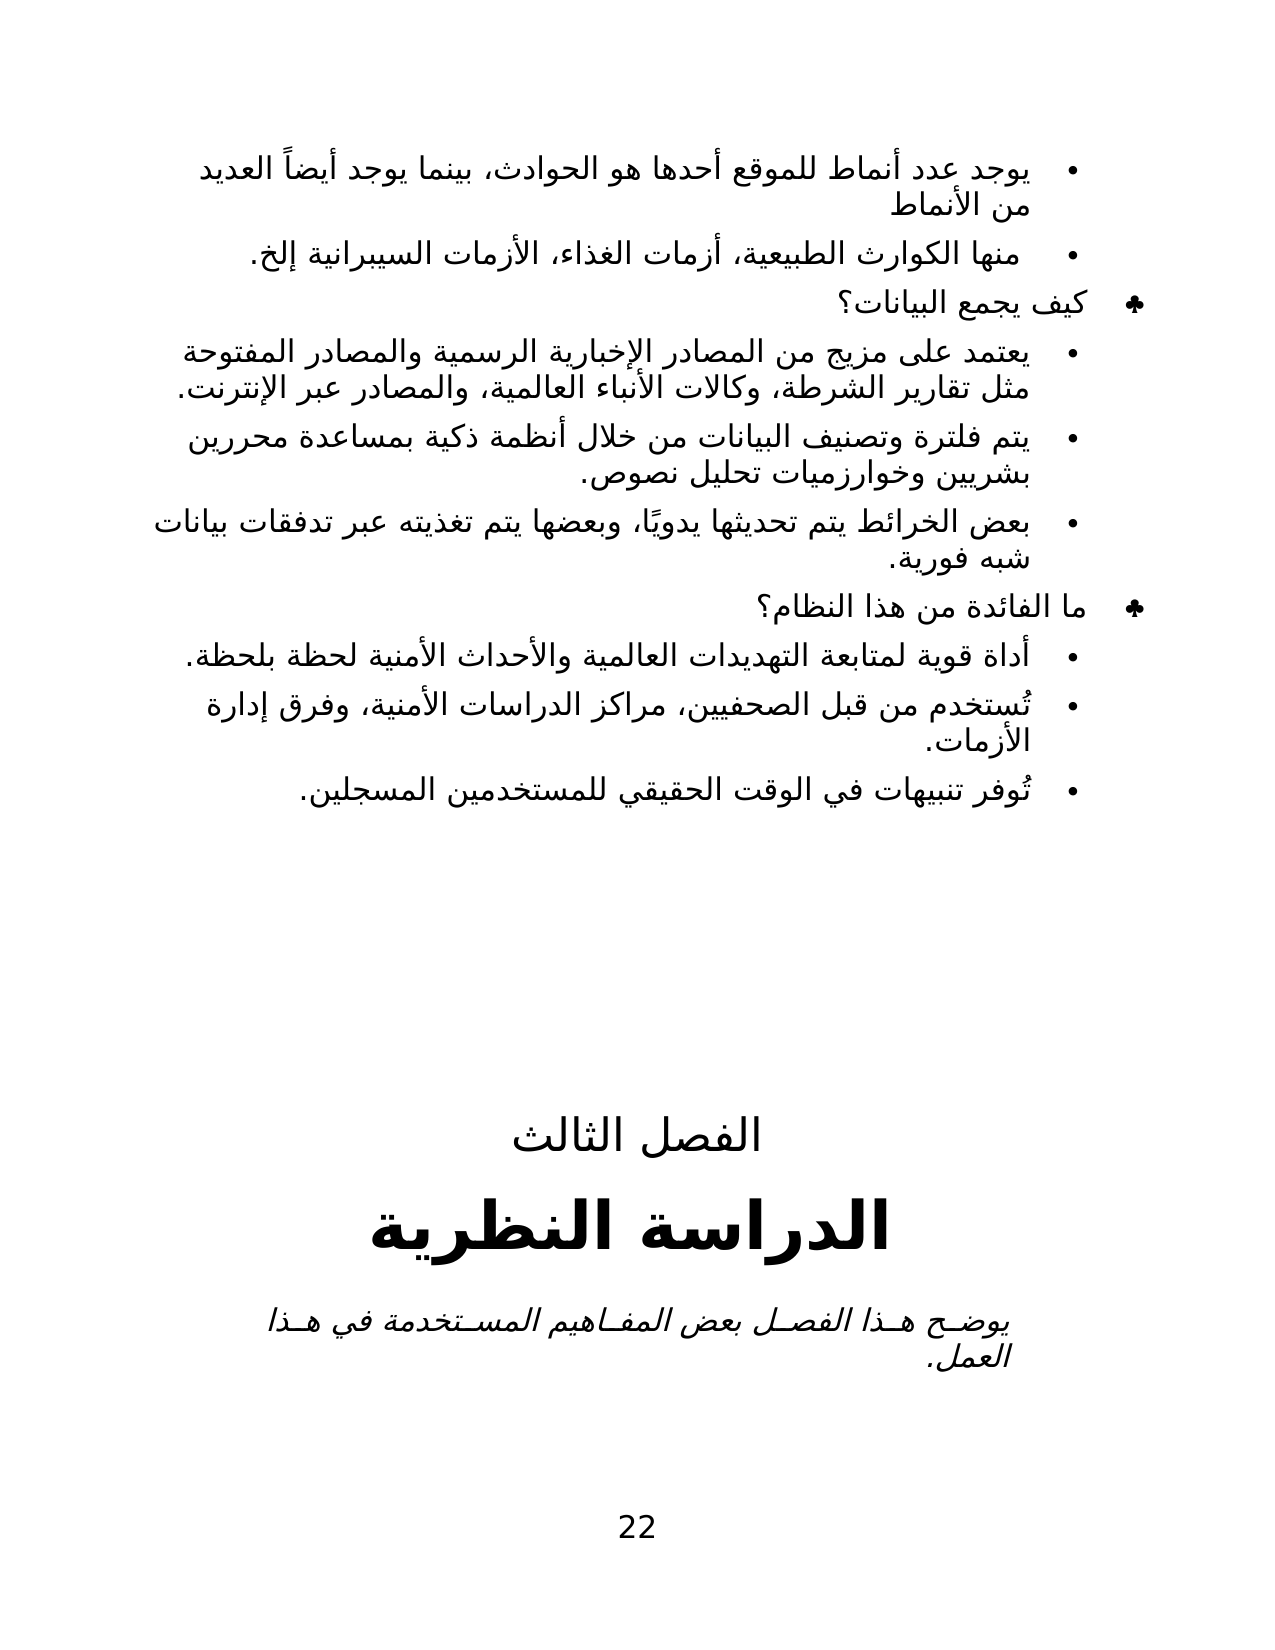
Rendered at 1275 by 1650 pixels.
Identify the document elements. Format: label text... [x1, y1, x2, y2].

list تُستخدم من قبل الصحفيين، مراكز الدراسات الأمنية، وفرق إدارة الأزمات. [150, 686, 1069, 759]
list أداة قوية لمتابعة التهديدات العالمية والأحداث الأمنية لحظة بلحظة. [150, 637, 1069, 674]
list تُوفر تنبيهات في الوقت الحقيقي للمستخدمين المسجلين. [150, 771, 1069, 808]
text الفصل الثالث [150, 1109, 1125, 1162]
list منها الكوارث الطبيعية، أزمات الغذاء، الأزمات السيبرانية إلخ. [150, 235, 1069, 272]
list يتم فلترة وتصنيف البيانات من خلال أنظمة ذكية بمساعدة محررين بشريين وخوارزميات تحليل نصوص. [150, 418, 1069, 491]
list كيف يجمع البيانات؟ [150, 284, 1125, 320]
list يوجد عدد أنماط للموقع أحدها هو الحوادث، بينما يوجد أيضاً العديد من الأنماط [150, 150, 1069, 223]
text الدراسة النظرية [225, 1187, 1036, 1265]
list بعض الخرائط يتم تحديثها يدويًا، وبعضها يتم تغذيته عبر تدفقات بيانات شبه فورية. [150, 503, 1069, 576]
text يوضح هذا الفصل بعض المفاهيم المستخدمة في هذا العمل. [262, 1302, 1009, 1375]
list يعتمد على مزيج من المصادر الإخبارية الرسمية والمصادر المفتوحة مثل تقارير الشرطة، وكالات الأنباء العالمية، والمصادر عبر الإنترنت. [150, 333, 1069, 406]
list ما الفائدة من هذا النظام؟ [150, 588, 1125, 625]
